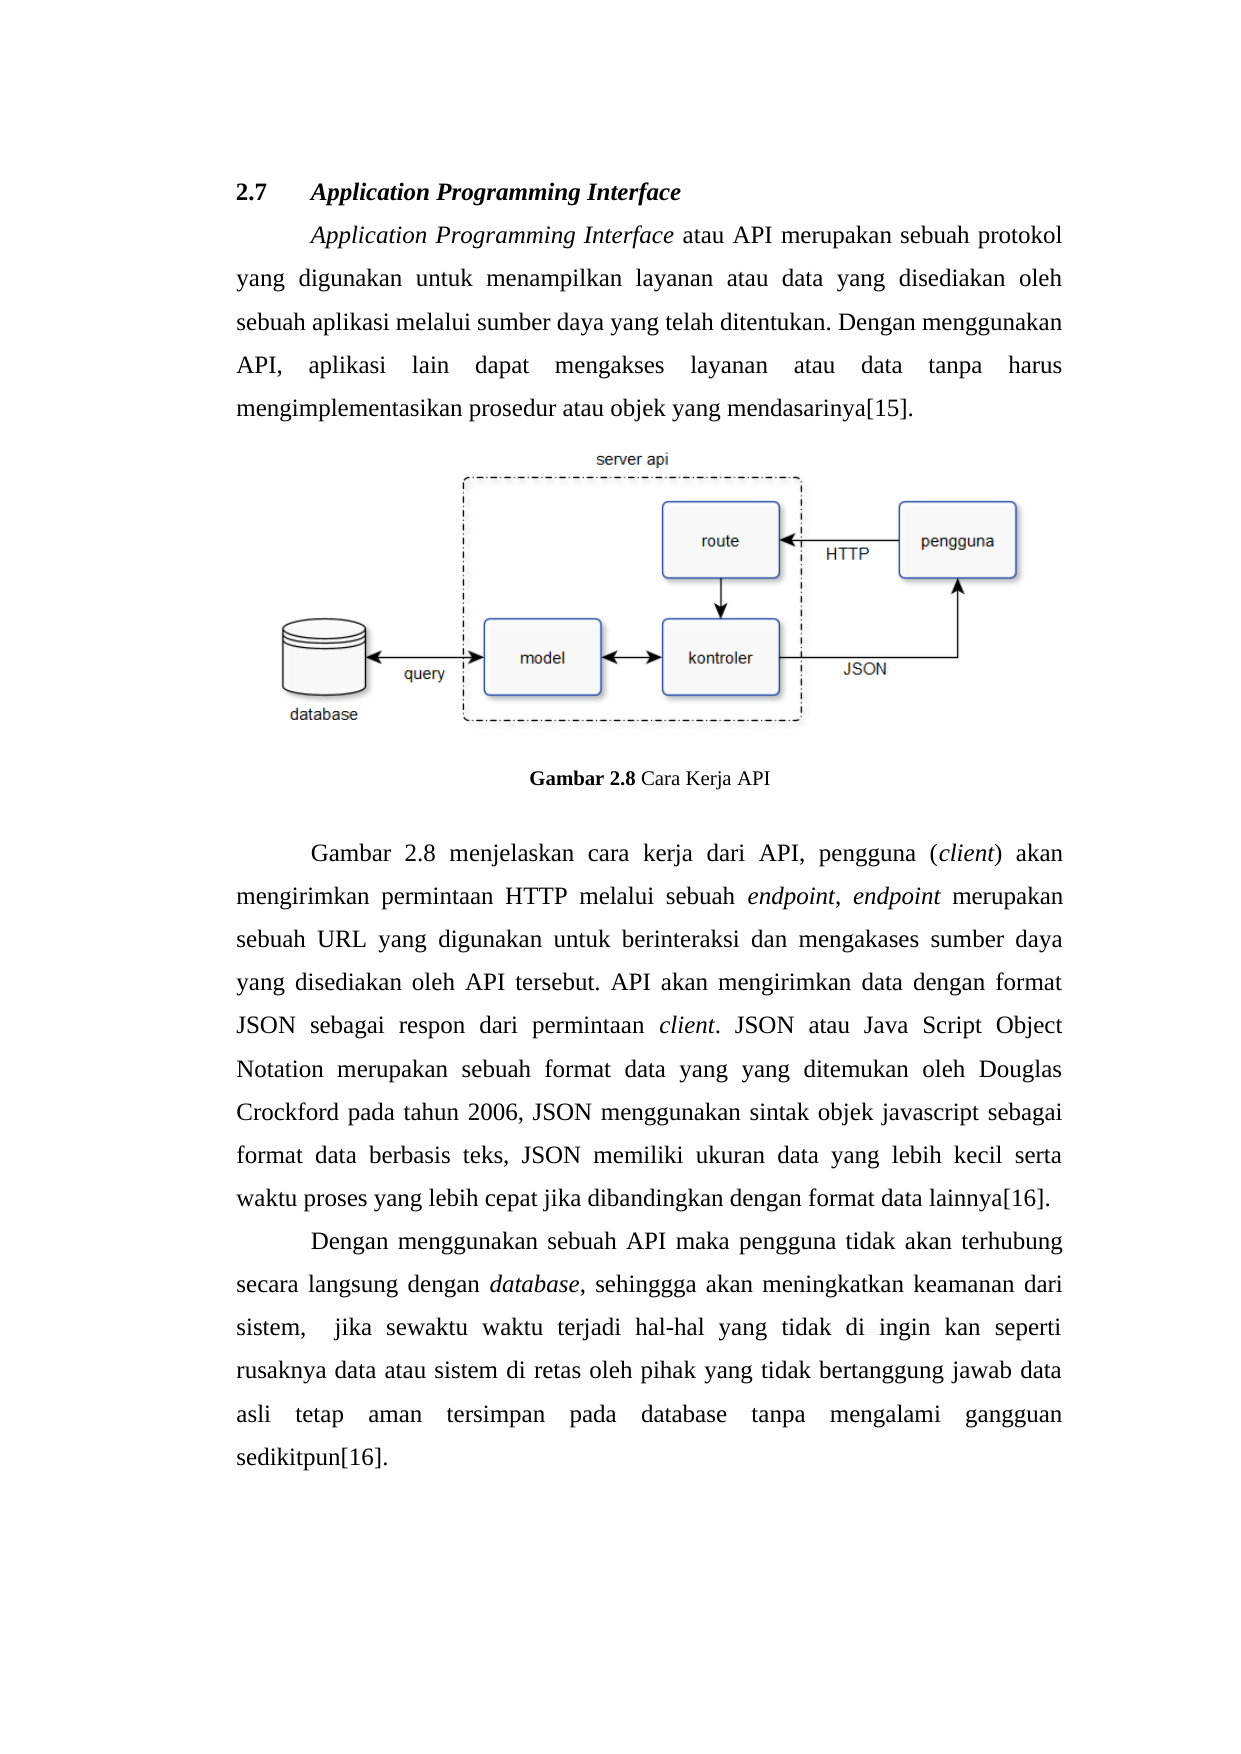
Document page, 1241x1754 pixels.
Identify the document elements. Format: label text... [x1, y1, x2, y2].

text Dengan menggunakan sebuah API maka pengguna tidak akan terhubung secara langsung dengan database, sehinggga akan meningkatkan keamanan dari sistem, jika sewaktu waktu terjadi hal-hal yang tidak di ingin kan seperti rusaknya data atau sistem di retas oleh pihak yang tidak bertanggung jawab data asli tetap aman tersimpan pada database tanpa mengalami gangguan sedikitpun[16]. [236, 1226, 1063, 1471]
text Application Programming Interface [236, 177, 1063, 206]
text Application Programming Interface atau API merupakan sebuah protokol yang digunakan untuk menampilkan layanan atau data yang disediakan oleh sebuah aplikasi melalui sumber daya yang telah ditentukan. Dengan menggunakan API, aplikasi lain dapat mengakses layanan atau data tanpa harus mengimplementasikan prosedur atau objek yang mendasarinya[15]. [236, 220, 1063, 422]
text Gambar 2.8 Cara Kerja API [236, 766, 1063, 790]
picture [267, 436, 1032, 752]
text Gambar 2.8 menjelaskan cara kerja dari API, pengguna (client) akan mengirimkan permintaan HTTP melalui sebuah endpoint, endpoint merupakan sebuah URL yang digunakan untuk berinteraksi dan mengakases sumber daya yang disediakan oleh API tersebut. API akan mengirimkan data dengan format JSON sebagai respon dari permintaan client. JSON atau Java Script Object Notation merupakan sebuah format data yang yang ditemukan oleh Douglas Crockford pada tahun 2006, JSON menggunakan sintak objek javascript sebagai format data berbasis teks, JSON memiliki ukuran data yang lebih kecil serta waktu proses yang lebih cepat jika dibandingkan dengan format data lainnya[16]. [236, 838, 1063, 1212]
